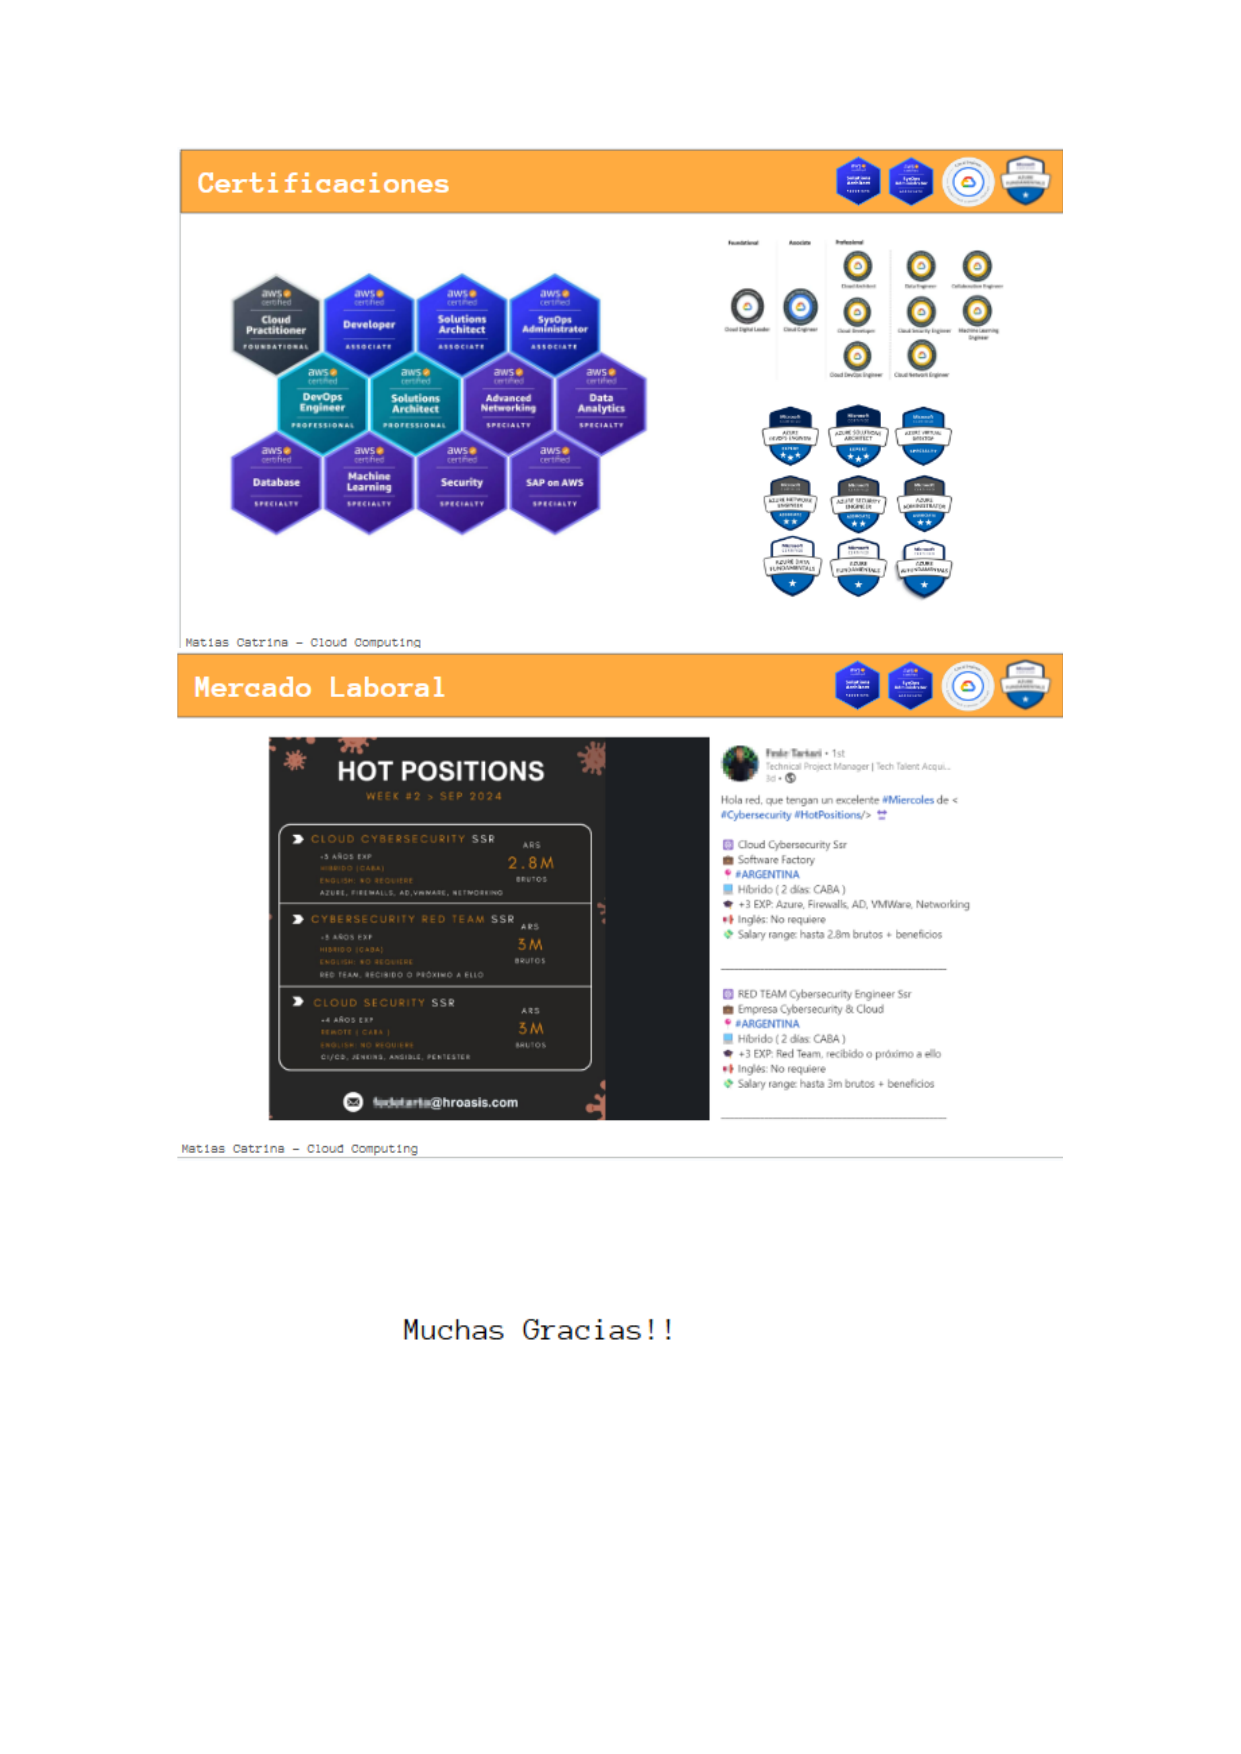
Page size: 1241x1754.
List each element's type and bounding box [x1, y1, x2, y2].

picture [177, 651, 1063, 1161]
picture [177, 147, 1063, 648]
picture [177, 1165, 979, 1525]
